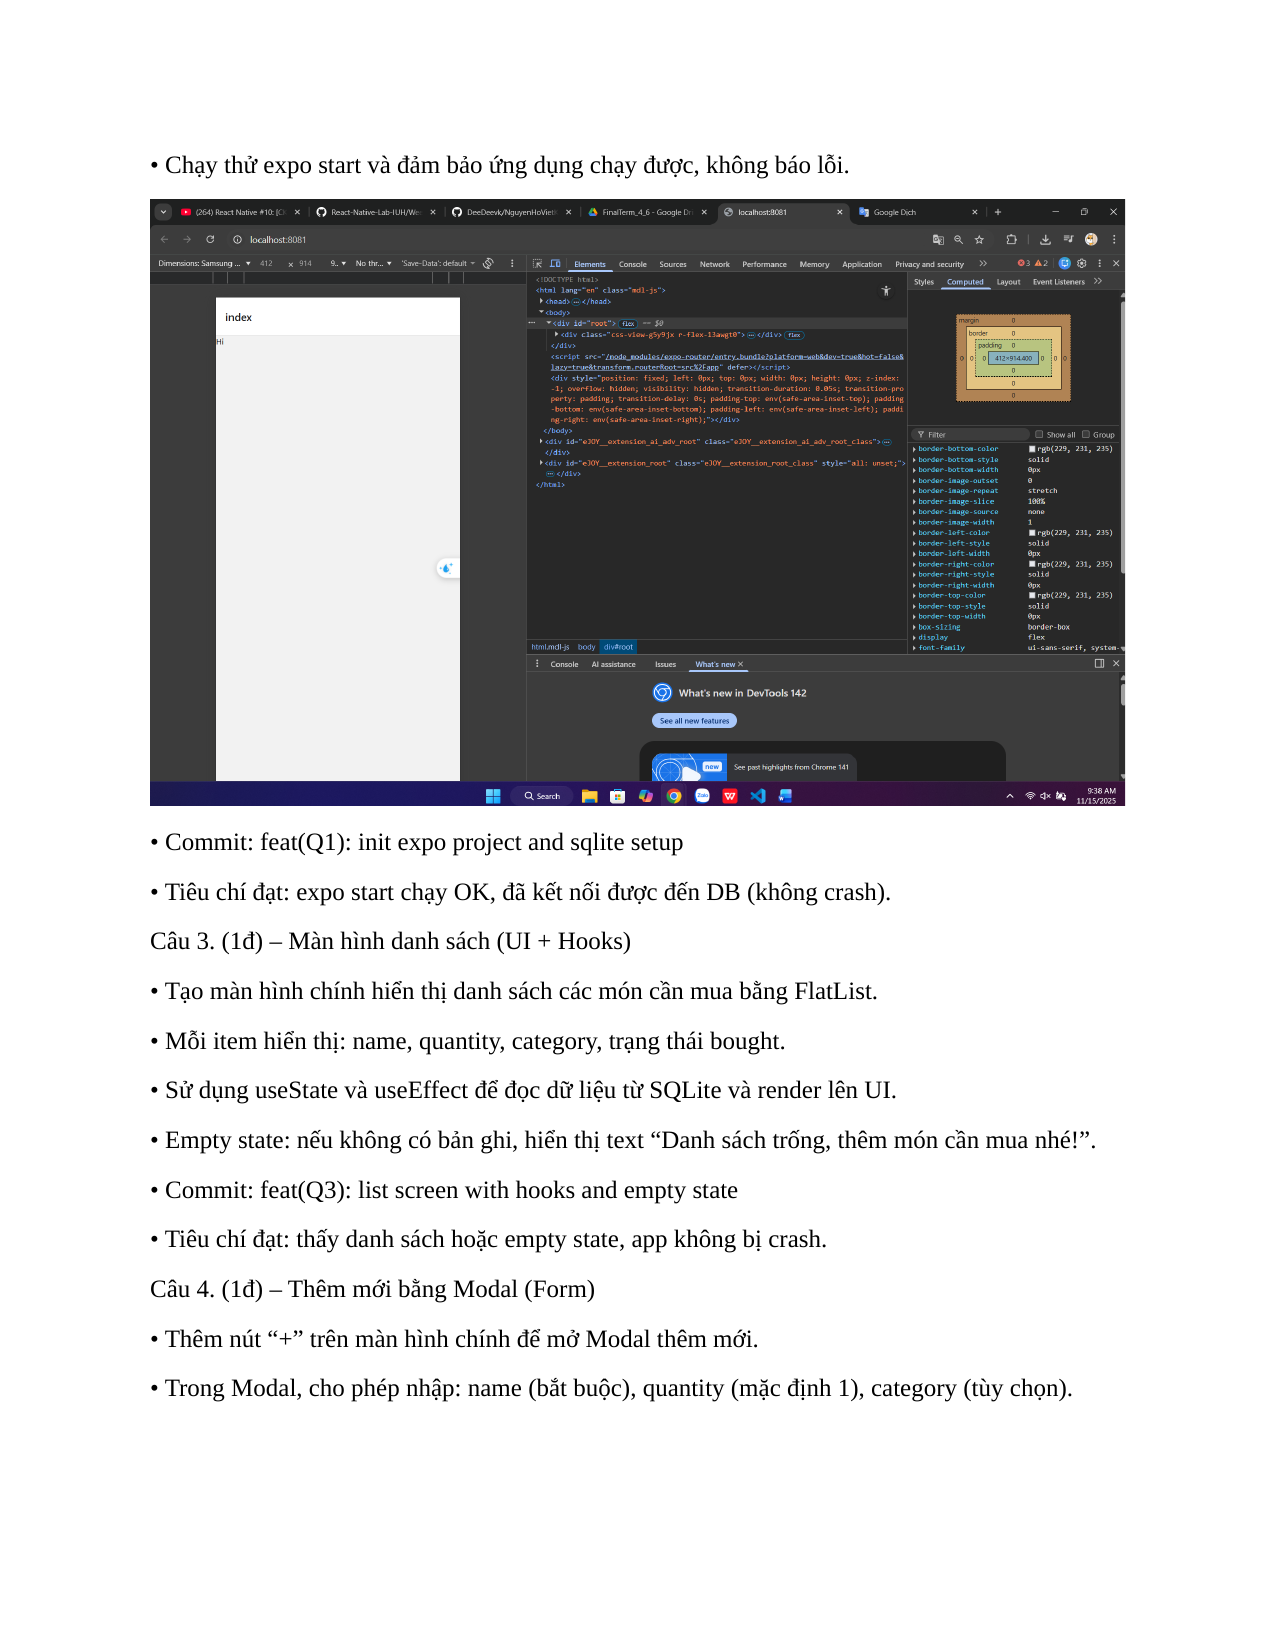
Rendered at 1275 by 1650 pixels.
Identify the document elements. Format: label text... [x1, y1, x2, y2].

text • Empty state: nếu không có bản ghi, hiển thị text “Danh sách trống, thêm món cần mua nhé!”. [150, 1125, 1125, 1154]
text • Mỗi item hiển thị: name, quantity, category, trạng thái bought. [150, 1026, 1125, 1054]
text • Tiêu chí đạt: thấy danh sách hoặc empty state, app không bị crash. [150, 1224, 1125, 1253]
text Câu 4. (1đ) – Thêm mới bằng Modal (Form) [150, 1274, 1125, 1303]
text • Thêm nút “+” trên màn hình chính để mở Modal thêm mới. [150, 1324, 1125, 1353]
text • Sử dụng useState và useEffect để đọc dữ liệu từ SQLite và render lên UI. [150, 1075, 1125, 1104]
text • Chạy thử expo start và đảm bảo ứng dụng chạy được, không báo lỗi. [150, 150, 1125, 179]
text • Tiêu chí đạt: expo start chạy OK, đã kết nối được đến DB (không crash). [150, 877, 1125, 905]
text • Trong Modal, cho phép nhập: name (bắt buộc), quantity (mặc định 1), category (tùy chọn). [150, 1373, 1125, 1402]
picture [150, 199, 1125, 806]
text • Commit: feat(Q1): init expo project and sqlite setup [150, 827, 1125, 856]
text • Tạo màn hình chính hiển thị danh sách các món cần mua bằng FlatList. [150, 976, 1125, 1005]
text • Commit: feat(Q3): list screen with hooks and empty state [150, 1175, 1125, 1203]
text Câu 3. (1đ) – Màn hình danh sách (UI + Hooks) [150, 926, 1125, 955]
